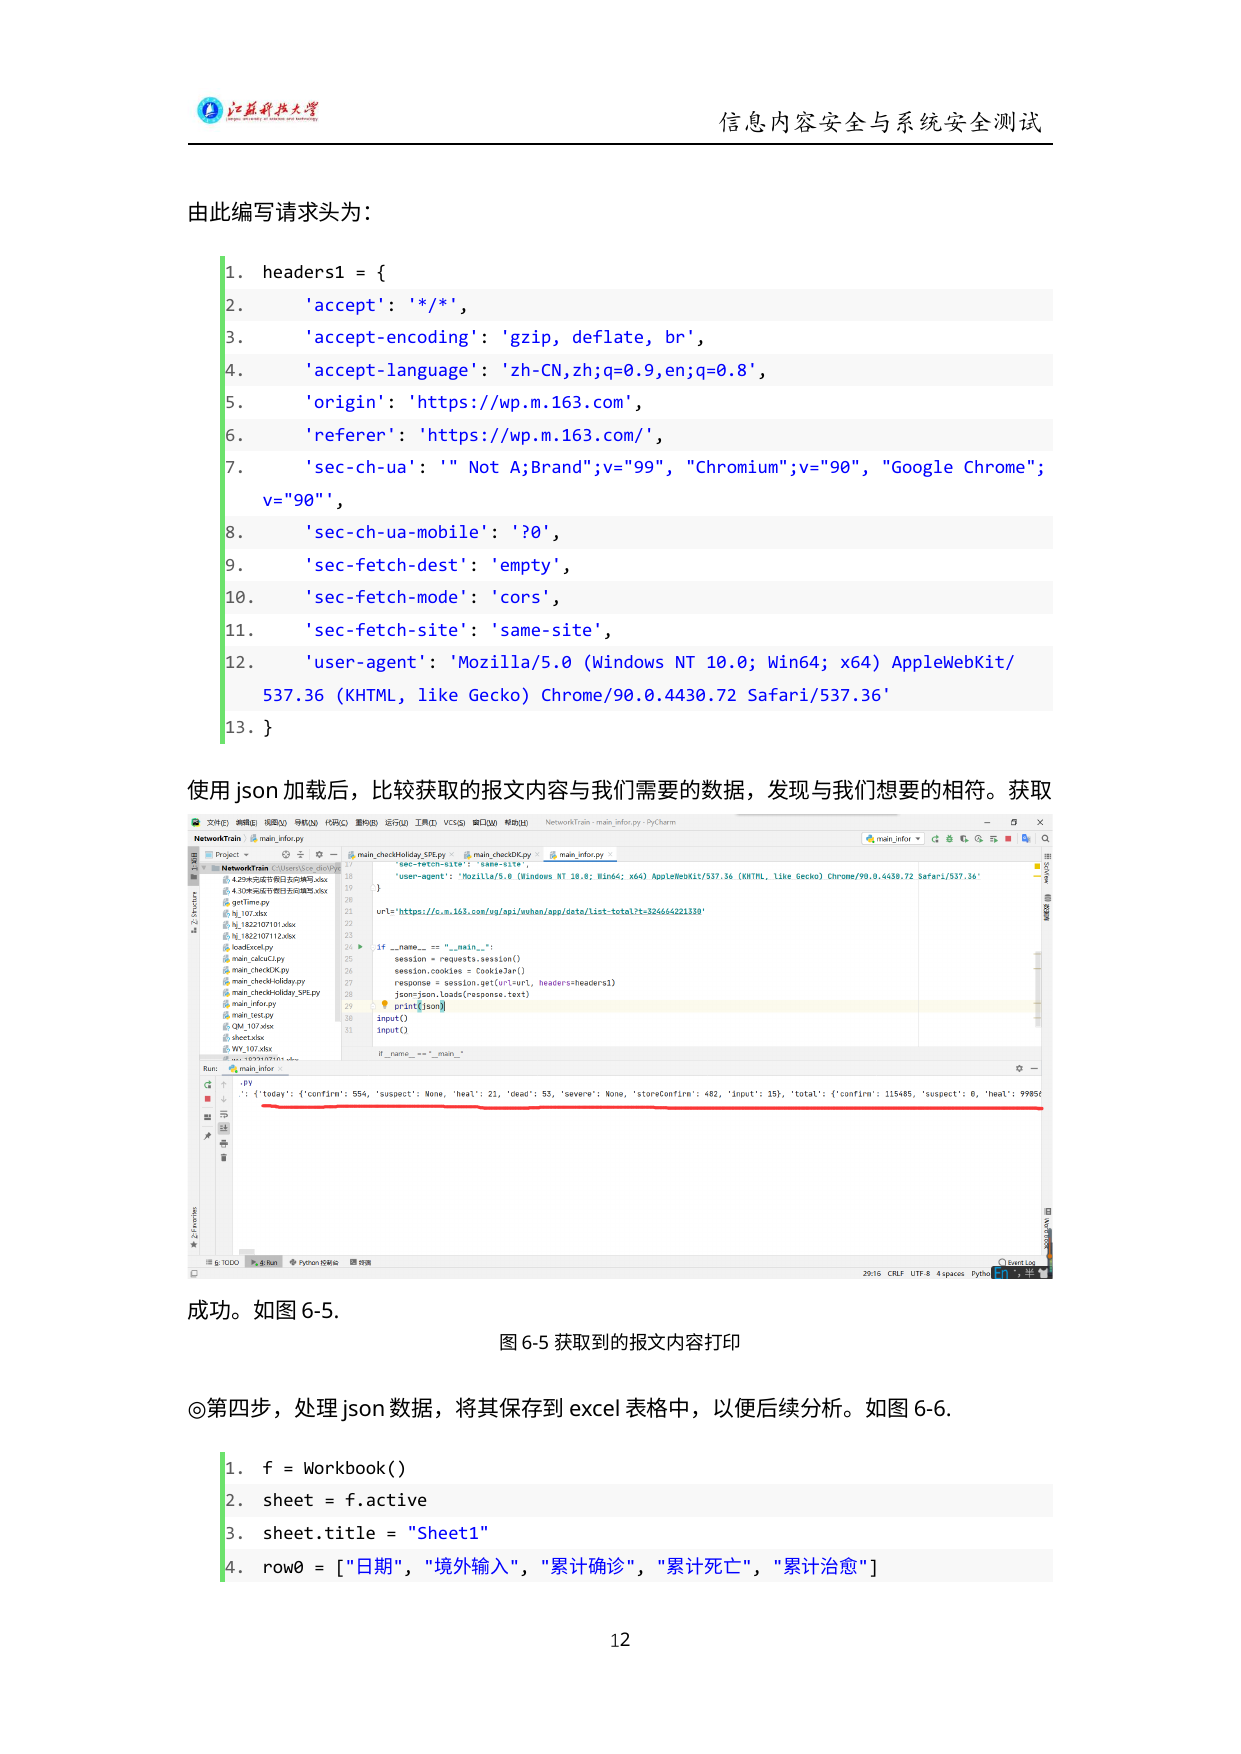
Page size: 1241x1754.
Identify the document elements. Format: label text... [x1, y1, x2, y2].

list 'sec-fetch-mode': 'cors', [225, 581, 1053, 614]
list f = Workbook() [225, 1452, 1053, 1484]
list 'user-agent': 'Mozilla/5.0 (Windows NT 10.0; Win64; x64) AppleWebKit/537.36 (KHTML, like Gecko) Chrome/90.0.4430.72 Safari/537.36' [225, 646, 1053, 711]
list 'origin': 'https://wp.m.163.com', [225, 386, 1053, 419]
picture [187, 814, 1053, 1279]
text ◎第四步，处理json数据，将其保存到excel表格中，以便后续分析。如图6-6. [187, 1390, 1053, 1423]
text 使用json加载后，比较获取的报文内容与我们需要的数据，发现与我们想要的相符。获取成功。如图6-5. [187, 773, 1053, 814]
list 'accept-encoding': 'gzip, deflate, br', [225, 321, 1053, 354]
picture [187, 88, 328, 132]
list headers1 = { [225, 256, 1053, 289]
list 'accept-language': 'zh-CN,zh;q=0.9,en;q=0.8', [225, 354, 1053, 386]
list 'sec-fetch-dest': 'empty', [225, 549, 1053, 581]
list 'sec-ch-ua': '" Not A;Brand";v="99", "Chromium";v="90", "Google Chrome";v="90"', [225, 451, 1053, 516]
list 'sec-ch-ua-mobile': '?0', [225, 516, 1053, 549]
list 'referer': 'https://wp.m.163.com/', [225, 419, 1053, 451]
list sheet = f.active [225, 1484, 1053, 1517]
text 由此编写请求头为： [187, 194, 1053, 227]
list row0 = ["日期", "境外输入", "累计确诊", "累计死亡", "累计治愈"] [225, 1549, 1053, 1582]
list sheet.title = "Sheet1" [225, 1517, 1053, 1549]
text 使用json加载后，比较获取的报文内容与我们需要的数据，发现与我们想要的相符。获取成功。如图6-5. [187, 1279, 1053, 1325]
text 图6-5 获取到的报文内容打印 [187, 1325, 1053, 1358]
list } [225, 711, 1053, 744]
list 'sec-fetch-site': 'same-site', [225, 614, 1053, 646]
list 'accept': '*/*', [225, 289, 1053, 321]
